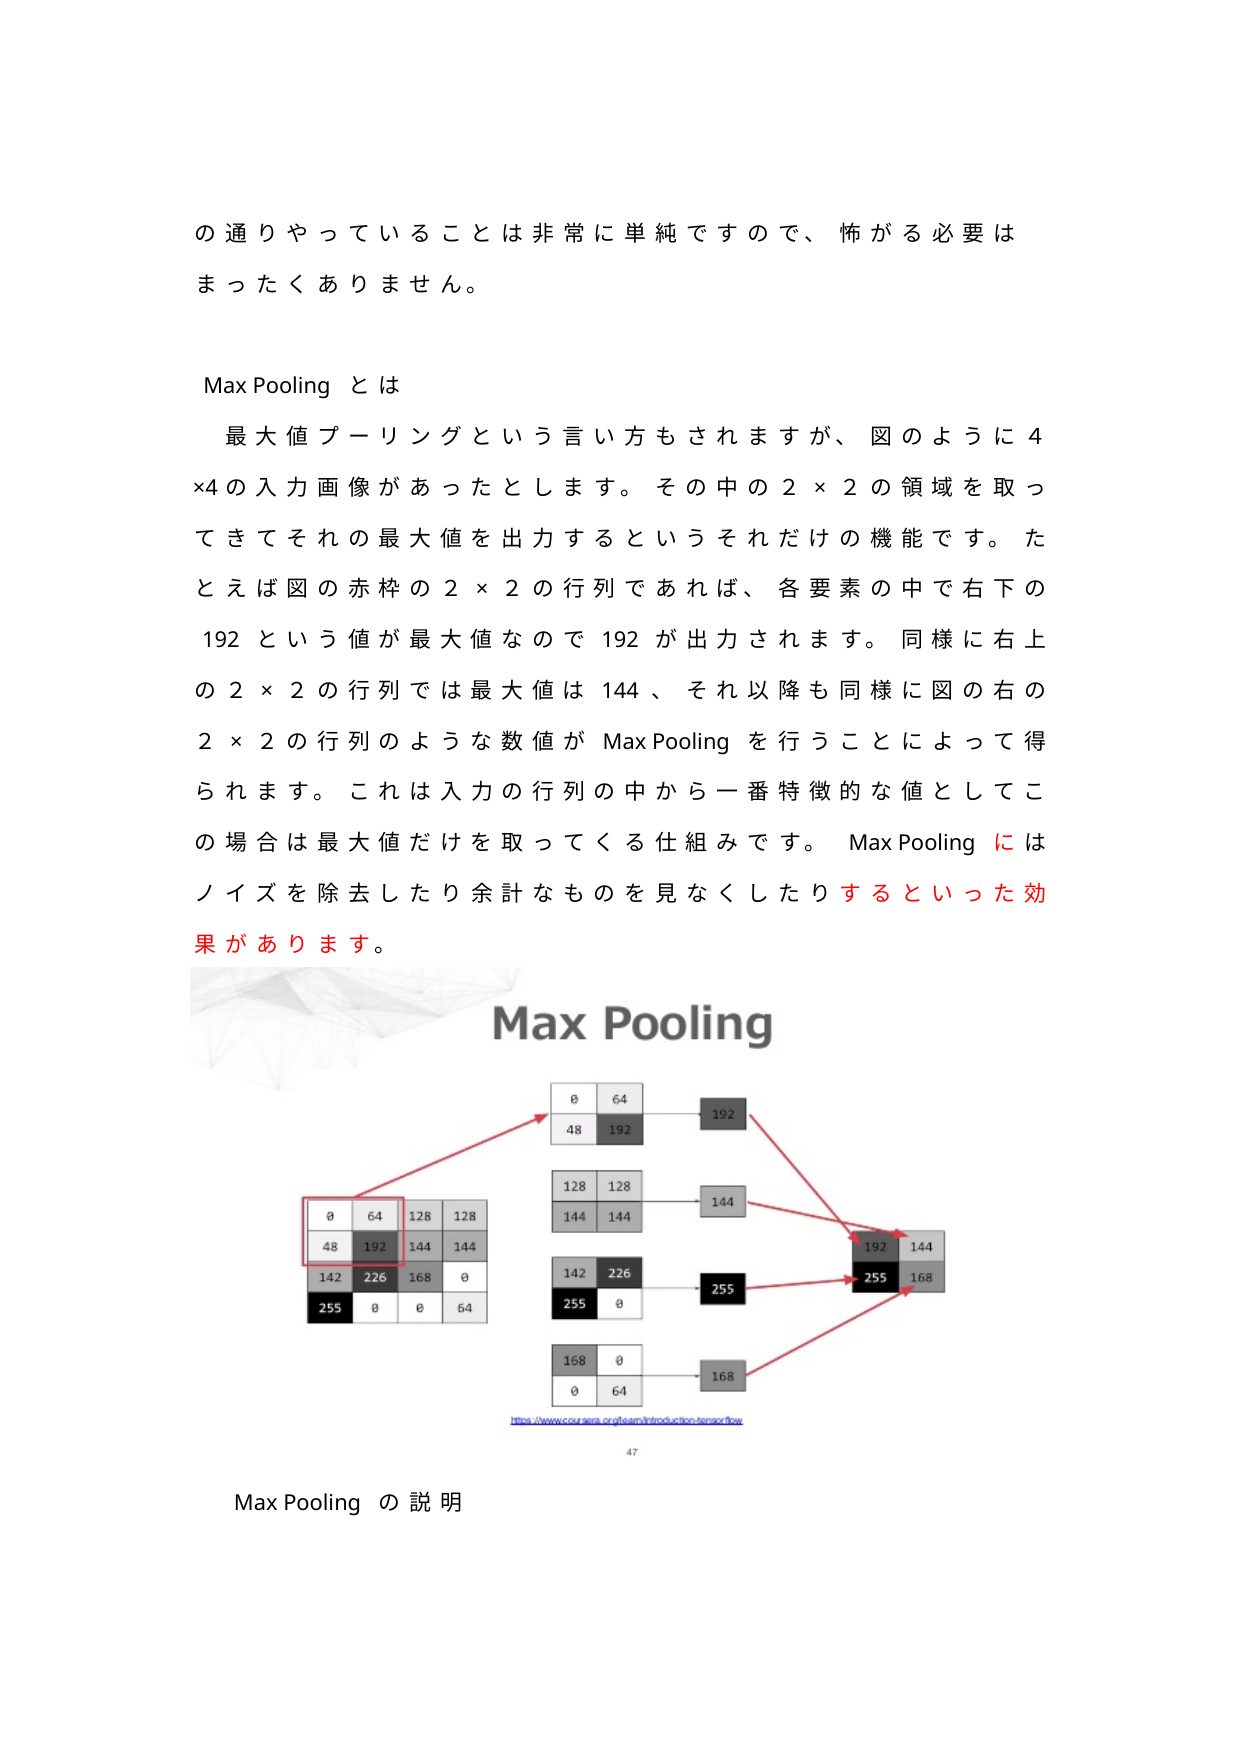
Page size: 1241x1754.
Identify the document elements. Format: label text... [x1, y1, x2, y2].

text Max Poolingとは [190, 359, 1050, 410]
text Max Poolingの説明 [190, 1475, 1050, 1526]
text 最大値プーリングという言い方もされますが、図のように４×4の入力画像があったとします。その中の２×２の領域を取ってきてそれの最大値を出力するというそれだけの機能です。たとえば図の赤枠の２×２の行列であれば、各要素の中で右下の192という値が最大値なので192が出力されます。同様に右上の２×２の行列では最大値は144、それ以降も同様に図の右の２×２の行列のような数値がMax Poolingを行うことによって得られます。これは入力の行列の中から一番特徴的な値としてこの場合は最大値だけを取ってくる仕組みです。Max Poolingにはノイズを除去したり余計なものを見なくしたりするといった効果があります。 [190, 410, 1050, 967]
picture [190, 967, 1076, 1467]
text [190, 207, 1050, 308]
